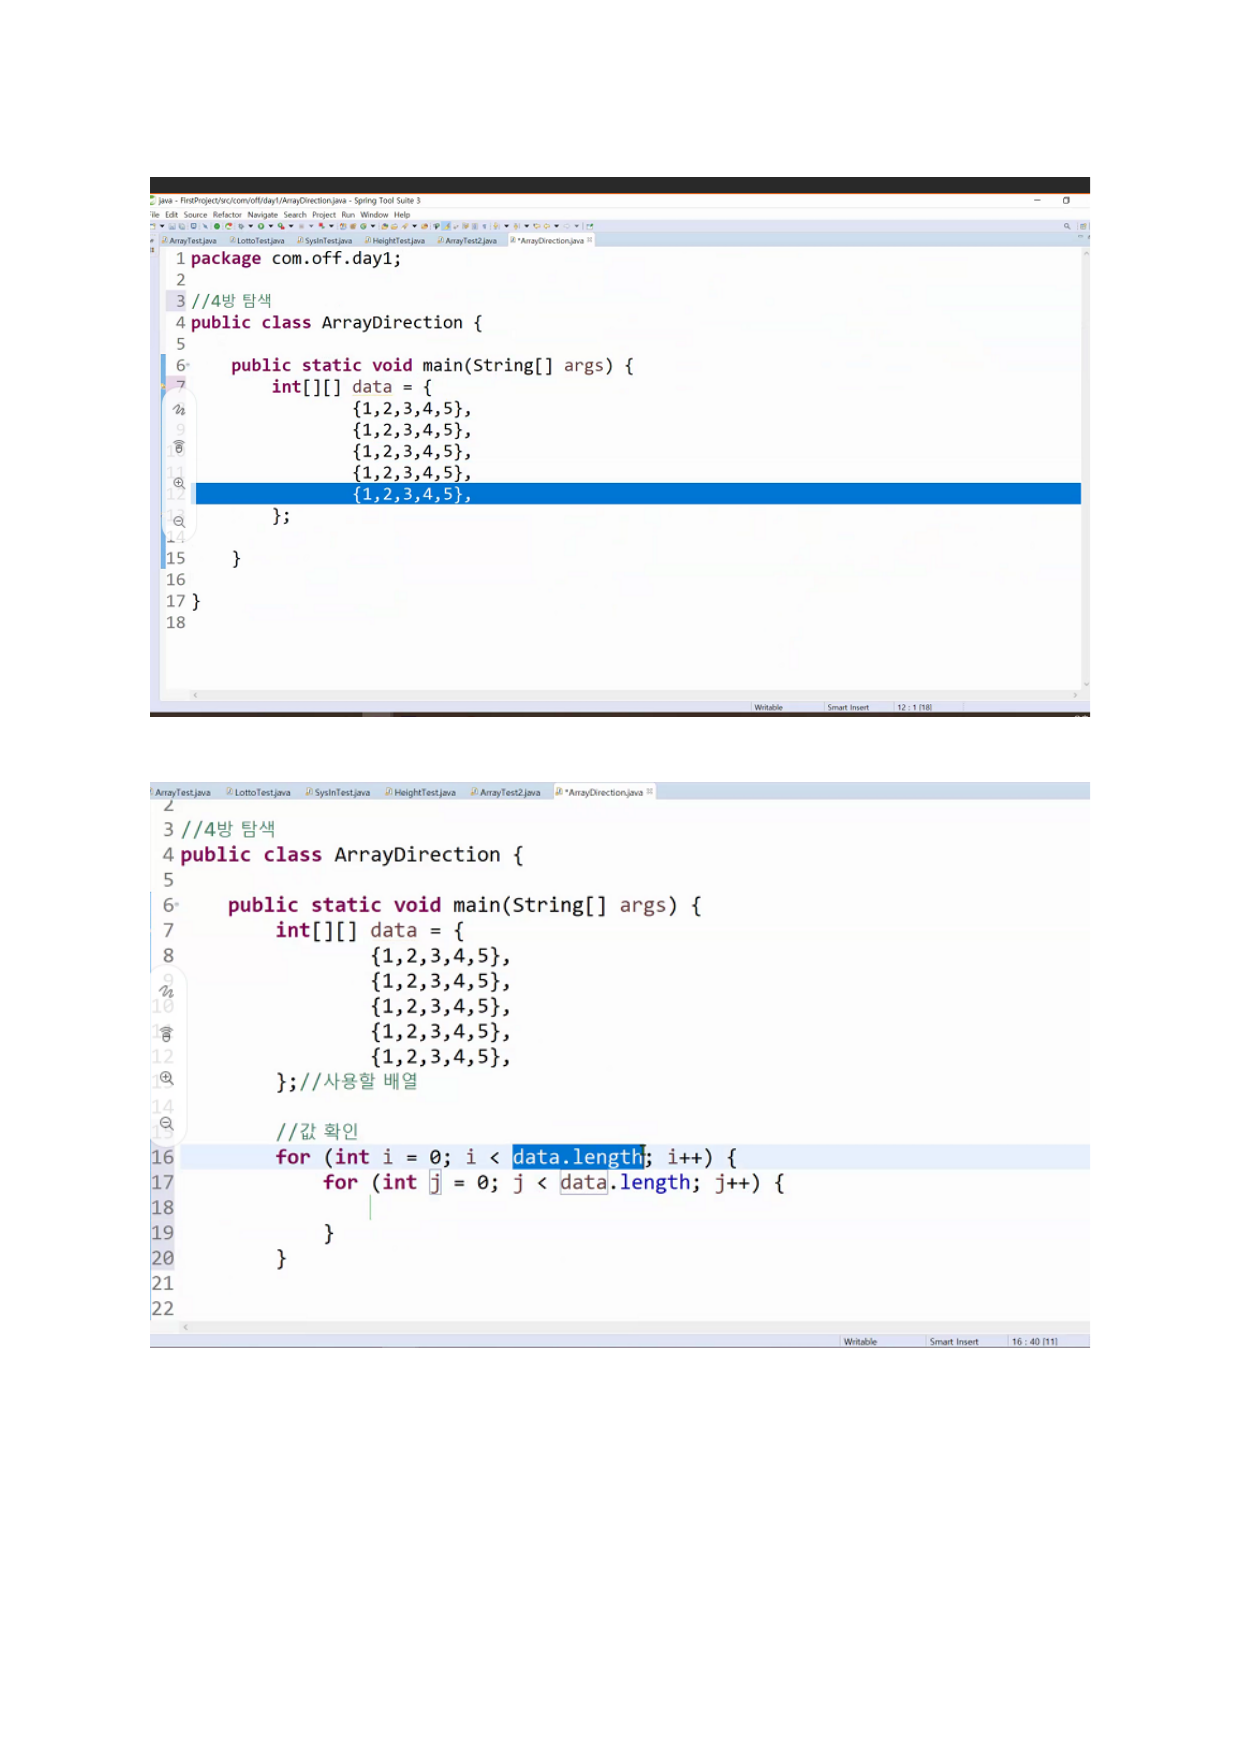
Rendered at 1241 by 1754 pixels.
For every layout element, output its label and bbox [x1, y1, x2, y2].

picture [150, 782, 1091, 1348]
picture [150, 177, 1091, 717]
